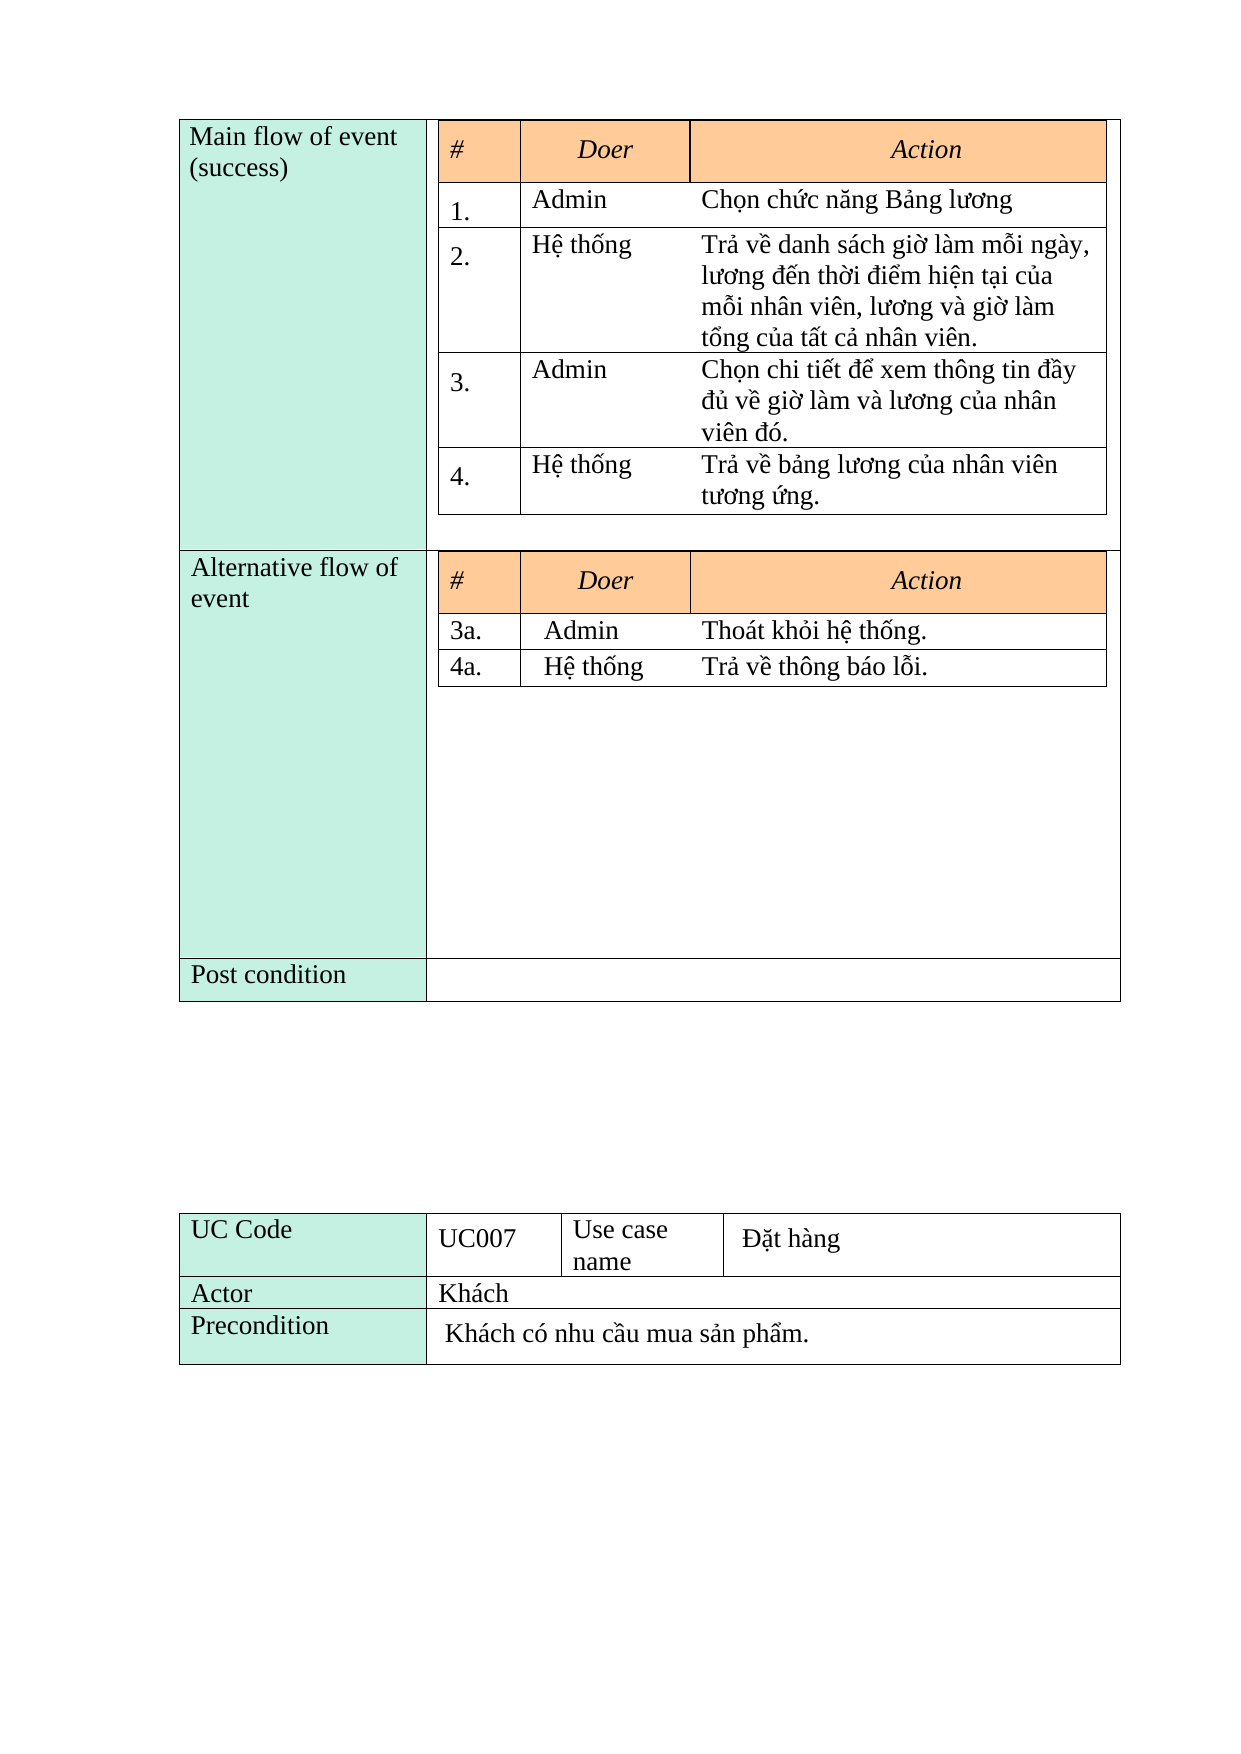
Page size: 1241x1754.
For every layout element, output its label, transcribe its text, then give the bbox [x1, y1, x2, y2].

table_header UC007 [427, 1214, 561, 1276]
table_cell [427, 959, 1120, 1001]
table_cell [427, 120, 1120, 549]
table_header Use case name [562, 1214, 723, 1276]
table_cell Khách [427, 1277, 1120, 1308]
table_cell Post condition [180, 959, 426, 1001]
table_cell Precondition [180, 1309, 426, 1364]
table_cell Alternative flow of event [180, 551, 426, 957]
table_cell Khách có nhu cầu mua sản phẩm. [427, 1309, 1120, 1364]
table_cell Actor [180, 1277, 426, 1308]
table_cell Main flow of event (success) [180, 120, 426, 549]
table_cell [427, 551, 1120, 957]
table_header UC Code [180, 1214, 426, 1276]
table_header Đặt hàng [724, 1214, 1120, 1276]
